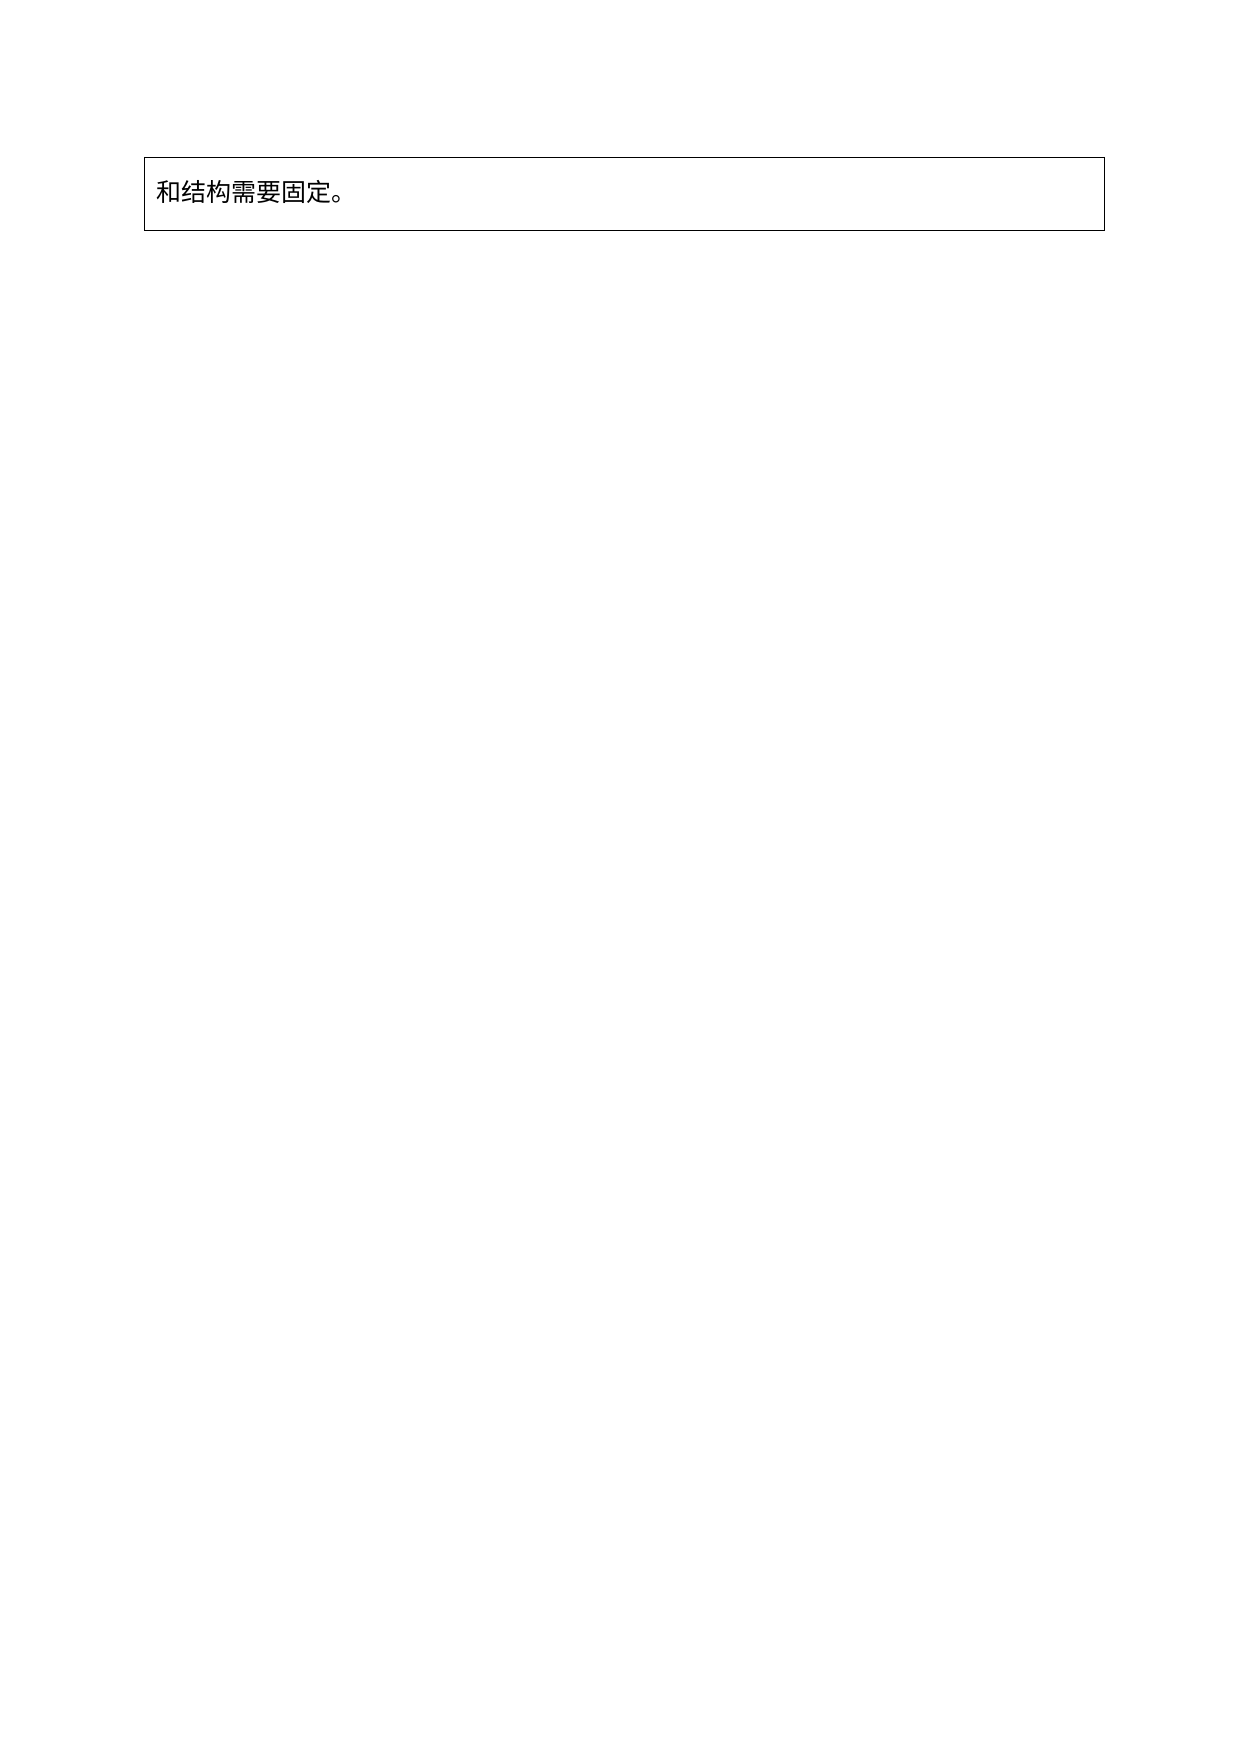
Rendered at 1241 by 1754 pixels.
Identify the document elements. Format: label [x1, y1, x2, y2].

table_header [145, 158, 1104, 230]
